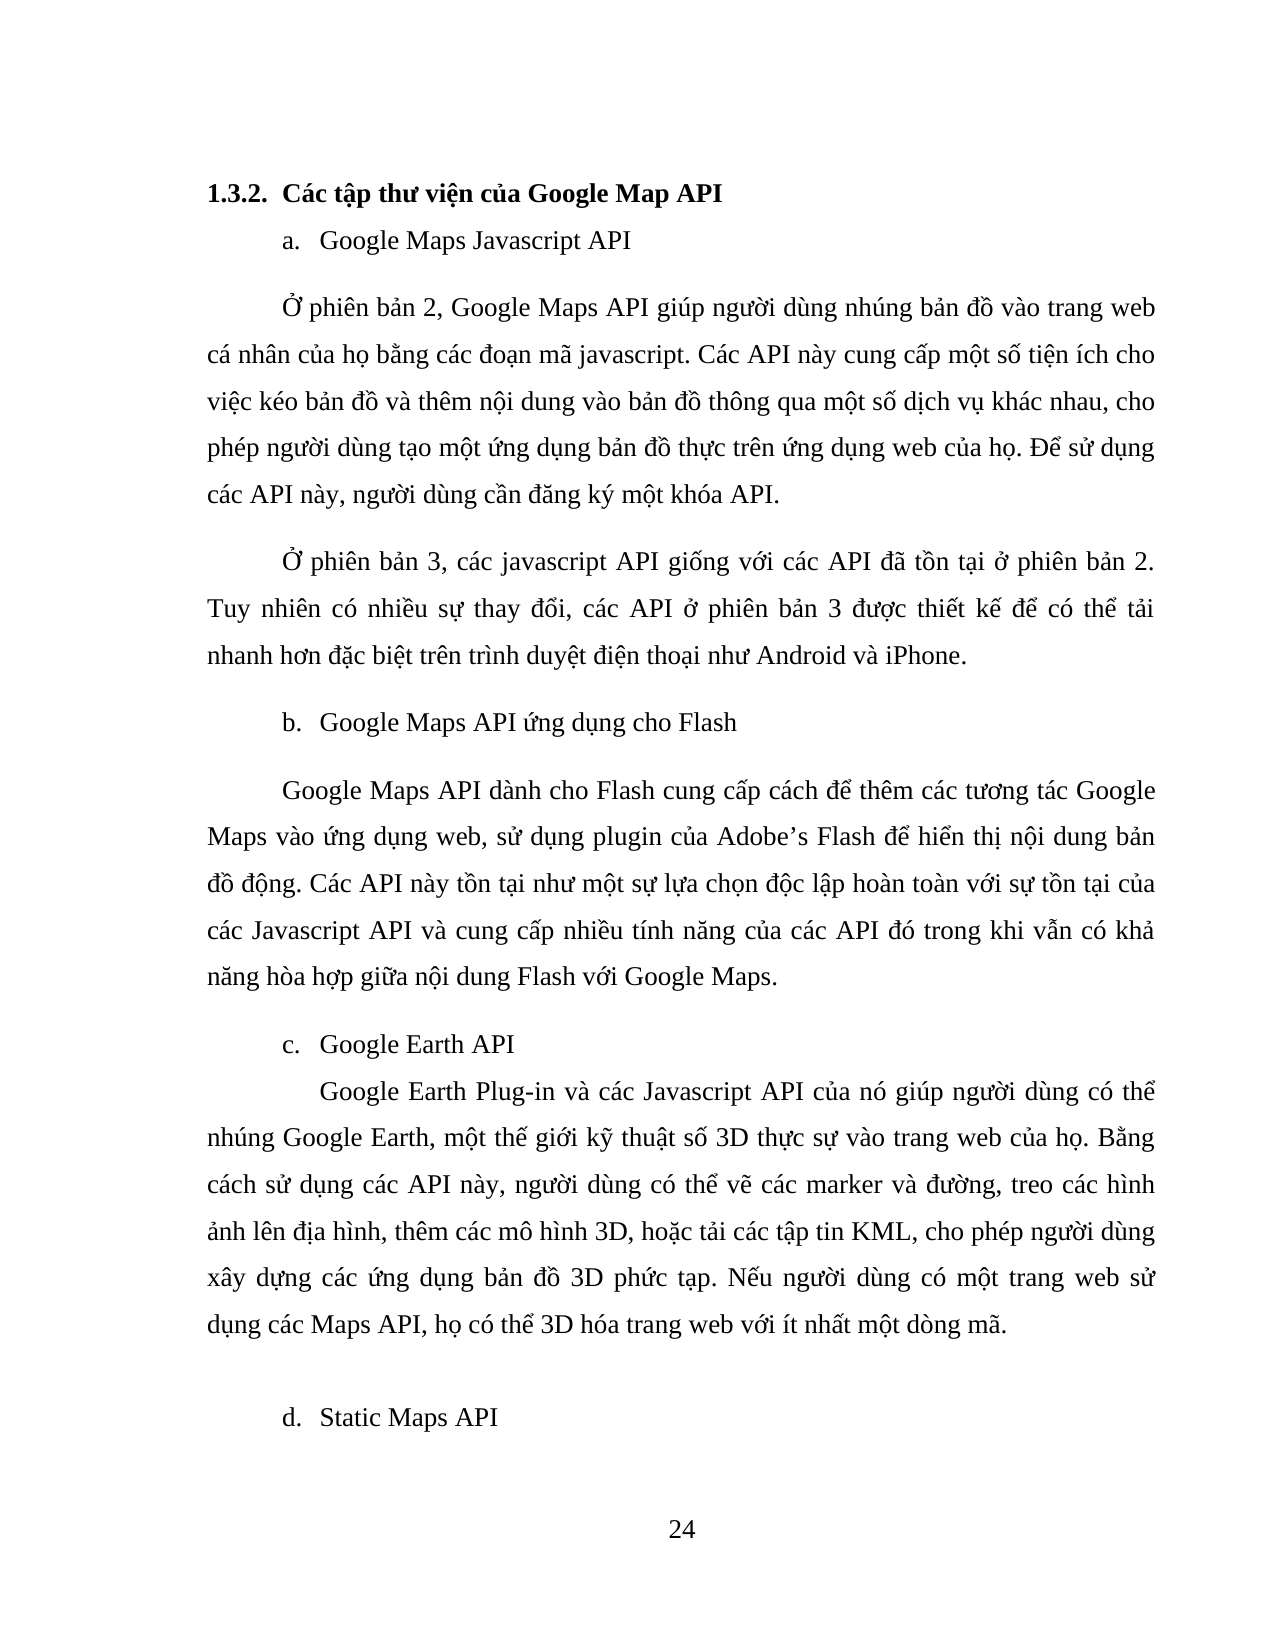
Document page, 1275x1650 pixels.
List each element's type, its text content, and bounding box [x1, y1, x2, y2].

list Google Maps Javascript API [282, 224, 1157, 255]
subtitle Các tập thư viện của Google Map API [207, 177, 1157, 208]
list Google Earth Plug-in và các Javascript API của nó giúp người dùng có thể nhúng Google Earth, một thế giới kỹ thuật số 3D thực sự vào trang web của họ. Bằng cách sử dụng các API này, người dùng có thể vẽ các marker và đường, treo các hình ảnh lên địa hình, thêm các mô hình 3D, hoặc tải các tập tin KML, cho phép người dùng xây dựng các ứng dụng bản đồ 3D phức tạp. Nếu người dùng có một trang web sử dụng các Maps API, họ có thể 3D hóa trang web với ít nhất một dòng mã. [207, 1075, 1157, 1339]
text Google Maps API dành cho Flash cung cấp cách để thêm các tương tác Google Maps vào ứng dụng web, sử dụng plugin của Adobe’s Flash để hiển thị nội dung bản đồ động. Các API này tồn tại như một sự lựa chọn độc lập hoàn toàn với sự tồn tại của các Javascript API và cung cấp nhiều tính năng của các API đó trong khi vẫn có khả năng hòa hợp giữa nội dung Flash với Google Maps. [207, 774, 1157, 992]
list Static Maps API [282, 1401, 1157, 1432]
list Google Maps API ứng dụng cho Flash [282, 706, 1157, 737]
text Ở phiên bản 3, các javascript API giống với các API đã tồn tại ở phiên bản 2. Tuy nhiên có nhiều sự thay đổi, các API ở phiên bản 3 được thiết kế để có thể tải nhanh hơn đặc biệt trên trình duyệt điện thoại như Android và iPhone. [207, 546, 1157, 670]
text Ở phiên bản 2, Google Maps API giúp người dùng nhúng bản đồ vào trang web cá nhân của họ bằng các đoạn mã javascript. Các API này cung cấp một số tiện ích cho việc kéo bản đồ và thêm nội dung vào bản đồ thông qua một số dịch vụ khác nhau, cho phép người dùng tạo một ứng dụng bản đồ thực trên ứng dụng web của họ. Để sử dụng các API này, người dùng cần đăng ký một khóa API. [207, 291, 1157, 509]
list Google Earth API [282, 1028, 1157, 1059]
